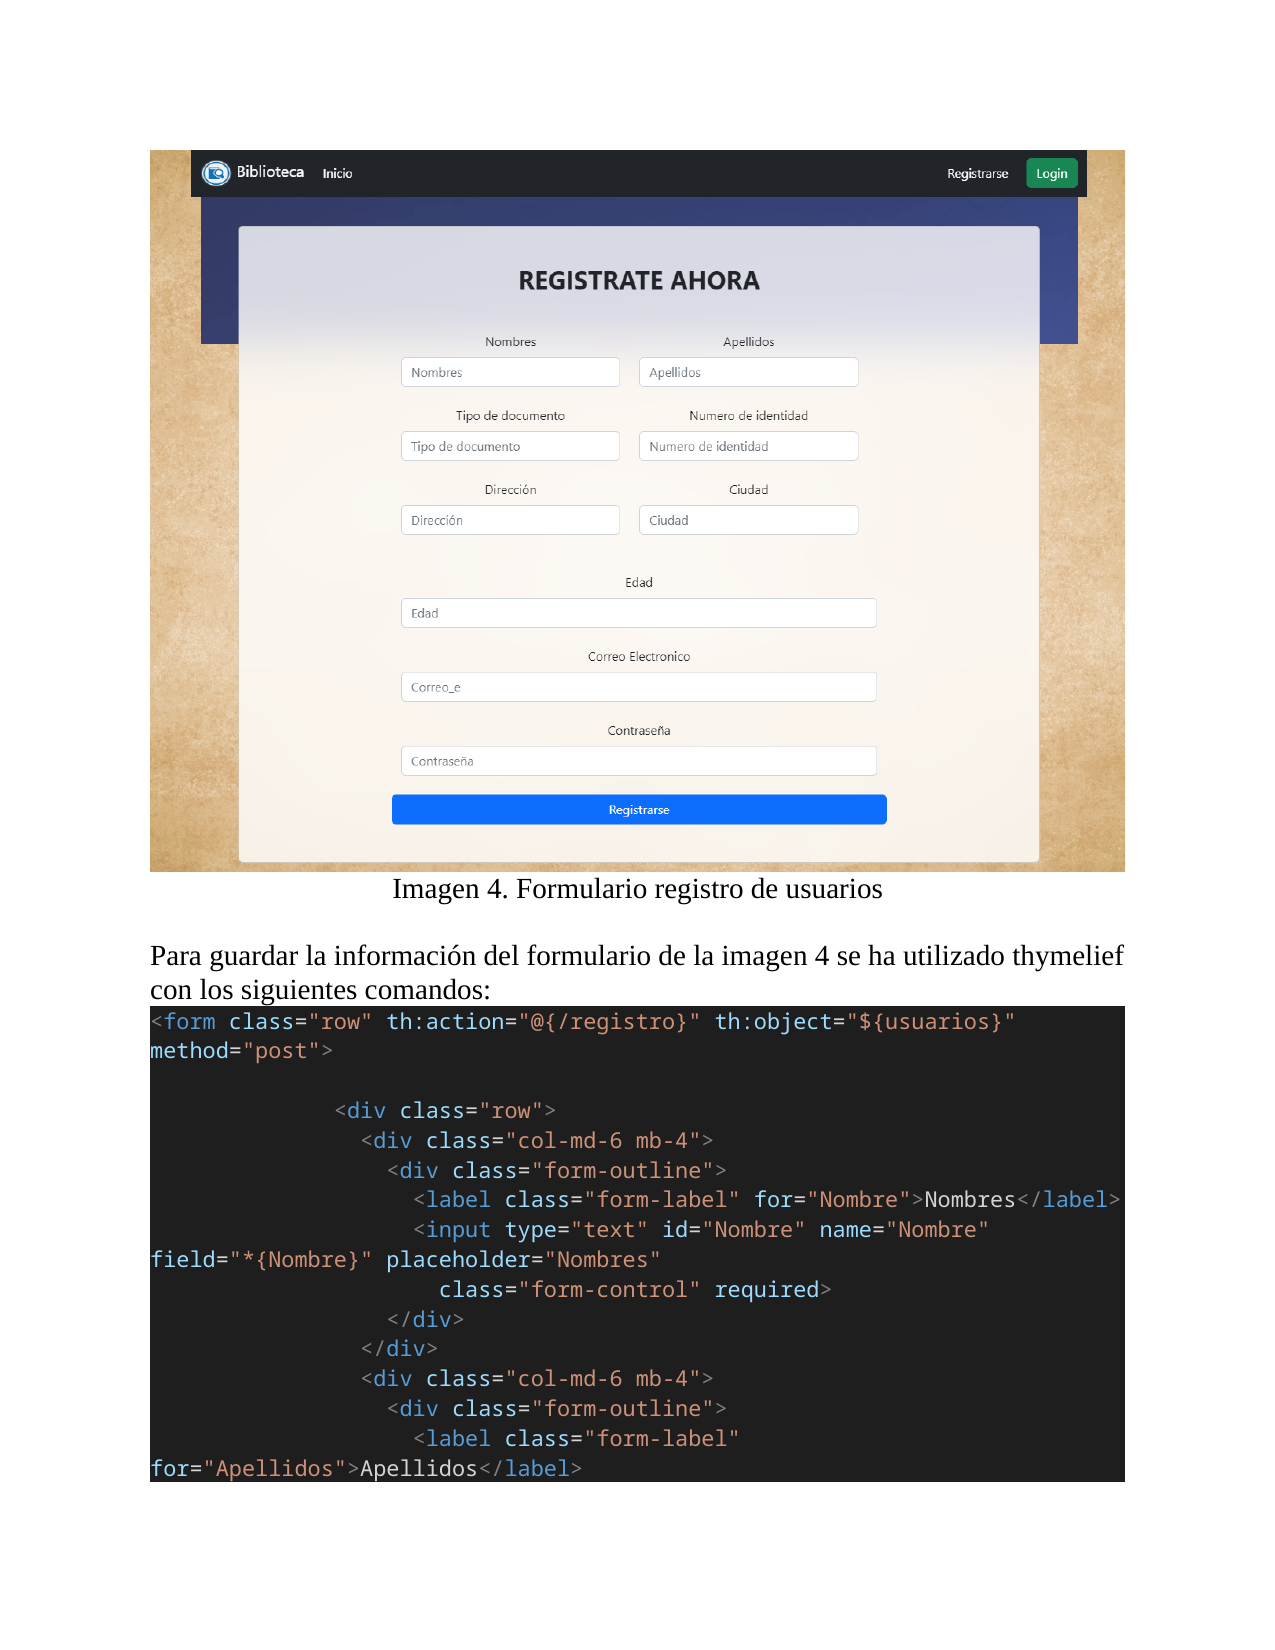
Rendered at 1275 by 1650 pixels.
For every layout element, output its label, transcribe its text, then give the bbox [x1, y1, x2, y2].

text class="form-control" required> [150, 1274, 1125, 1303]
text </div> [150, 1333, 1125, 1363]
text Imagen 4. Formulario registro de usuarios [150, 872, 1125, 905]
text <div class="col-md-6 mb-4"> [150, 1363, 1125, 1393]
text <div class="col-md-6 mb-4"> [150, 1125, 1125, 1154]
text Para guardar la información del formulario de la imagen 4 se ha utilizado thymelief con los siguientes comandos: [150, 938, 1125, 1006]
text <form class="row" th:action="@{/registro}" th:object="${usuarios}" method="post"> [150, 1006, 1125, 1065]
picture [150, 150, 1125, 872]
text <div class="form-outline"> [150, 1393, 1125, 1423]
text <label class="form-label" for="Apellidos">Apellidos</label> [150, 1423, 1125, 1482]
text <div class="row"> [150, 1095, 1125, 1125]
text <div class="form-outline"> [150, 1154, 1125, 1184]
text </div> [150, 1303, 1125, 1333]
text <label class="form-label" for="Nombre">Nombres</label> [150, 1184, 1125, 1214]
text <input type="text" id="Nombre" name="Nombre" field="*{Nombre}" placeholder="Nombres" [150, 1214, 1125, 1274]
